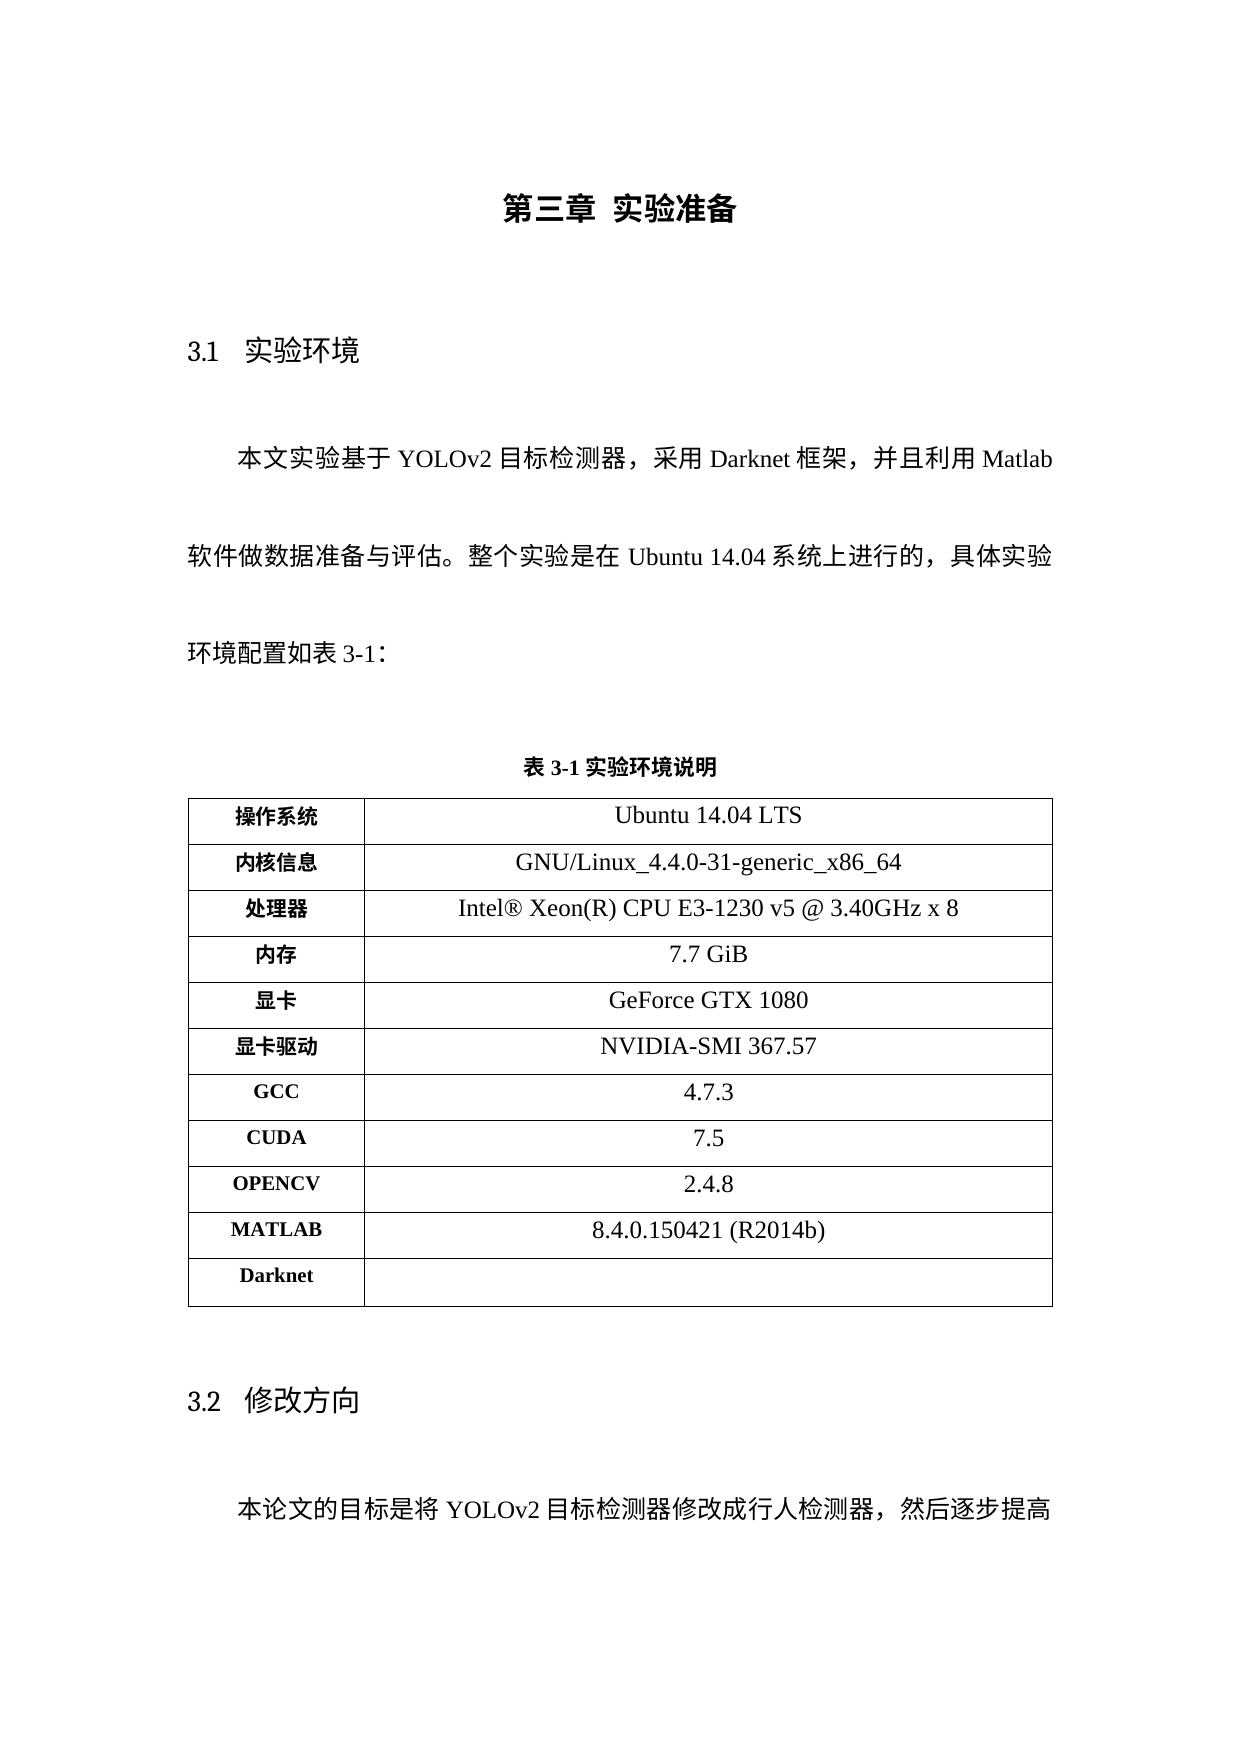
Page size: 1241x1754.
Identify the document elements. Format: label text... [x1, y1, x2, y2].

table_cell 内存 [189, 937, 364, 982]
text 表 3-1 实验环境说明 [187, 749, 1053, 782]
table_cell GNU/Linux_4.4.0-31-generic_x86_64 [365, 845, 1052, 890]
text 本文实验基于YOLOv2目标检测器，采用Darknet框架，并且利用Matlab软件做数据准备与评估。整个实验是在Ubuntu 14.04系统上进行的，具体实验环境配置如表3-1： [187, 424, 1053, 684]
list 修改方向 [187, 1366, 1053, 1431]
table_cell Darknet [189, 1259, 364, 1306]
table_cell MATLAB [189, 1213, 364, 1258]
table_header 操作系统 [189, 799, 364, 844]
table_cell 8.4.0.150421 (R2014b) [365, 1213, 1052, 1258]
table_cell 7.5 [365, 1121, 1052, 1166]
table_cell 显卡驱动 [189, 1029, 364, 1074]
table_cell 2.4.8 [365, 1167, 1052, 1212]
list 实验环境 [187, 316, 1053, 381]
table_cell 内核信息 [189, 845, 364, 890]
table_cell 4.7.3 [365, 1075, 1052, 1120]
table_cell 显卡 [189, 983, 364, 1028]
text 第三章 实验准备 [187, 174, 1053, 239]
table_cell Intel® Xeon(R) CPU E3-1230 v5 @ 3.40GHz x 8 [365, 891, 1052, 936]
table_cell NVIDIA-SMI 367.57 [365, 1029, 1052, 1074]
table_cell 处理器 [189, 891, 364, 936]
table_cell 7.7 GiB [365, 937, 1052, 982]
table_cell [365, 1259, 1052, 1306]
table_cell OPENCV [189, 1167, 364, 1212]
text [187, 1475, 1053, 1540]
table_cell CUDA [189, 1121, 364, 1166]
table_cell GCC [189, 1075, 364, 1120]
table_header Ubuntu 14.04 LTS [365, 799, 1052, 844]
table_cell GeForce GTX 1080 [365, 983, 1052, 1028]
